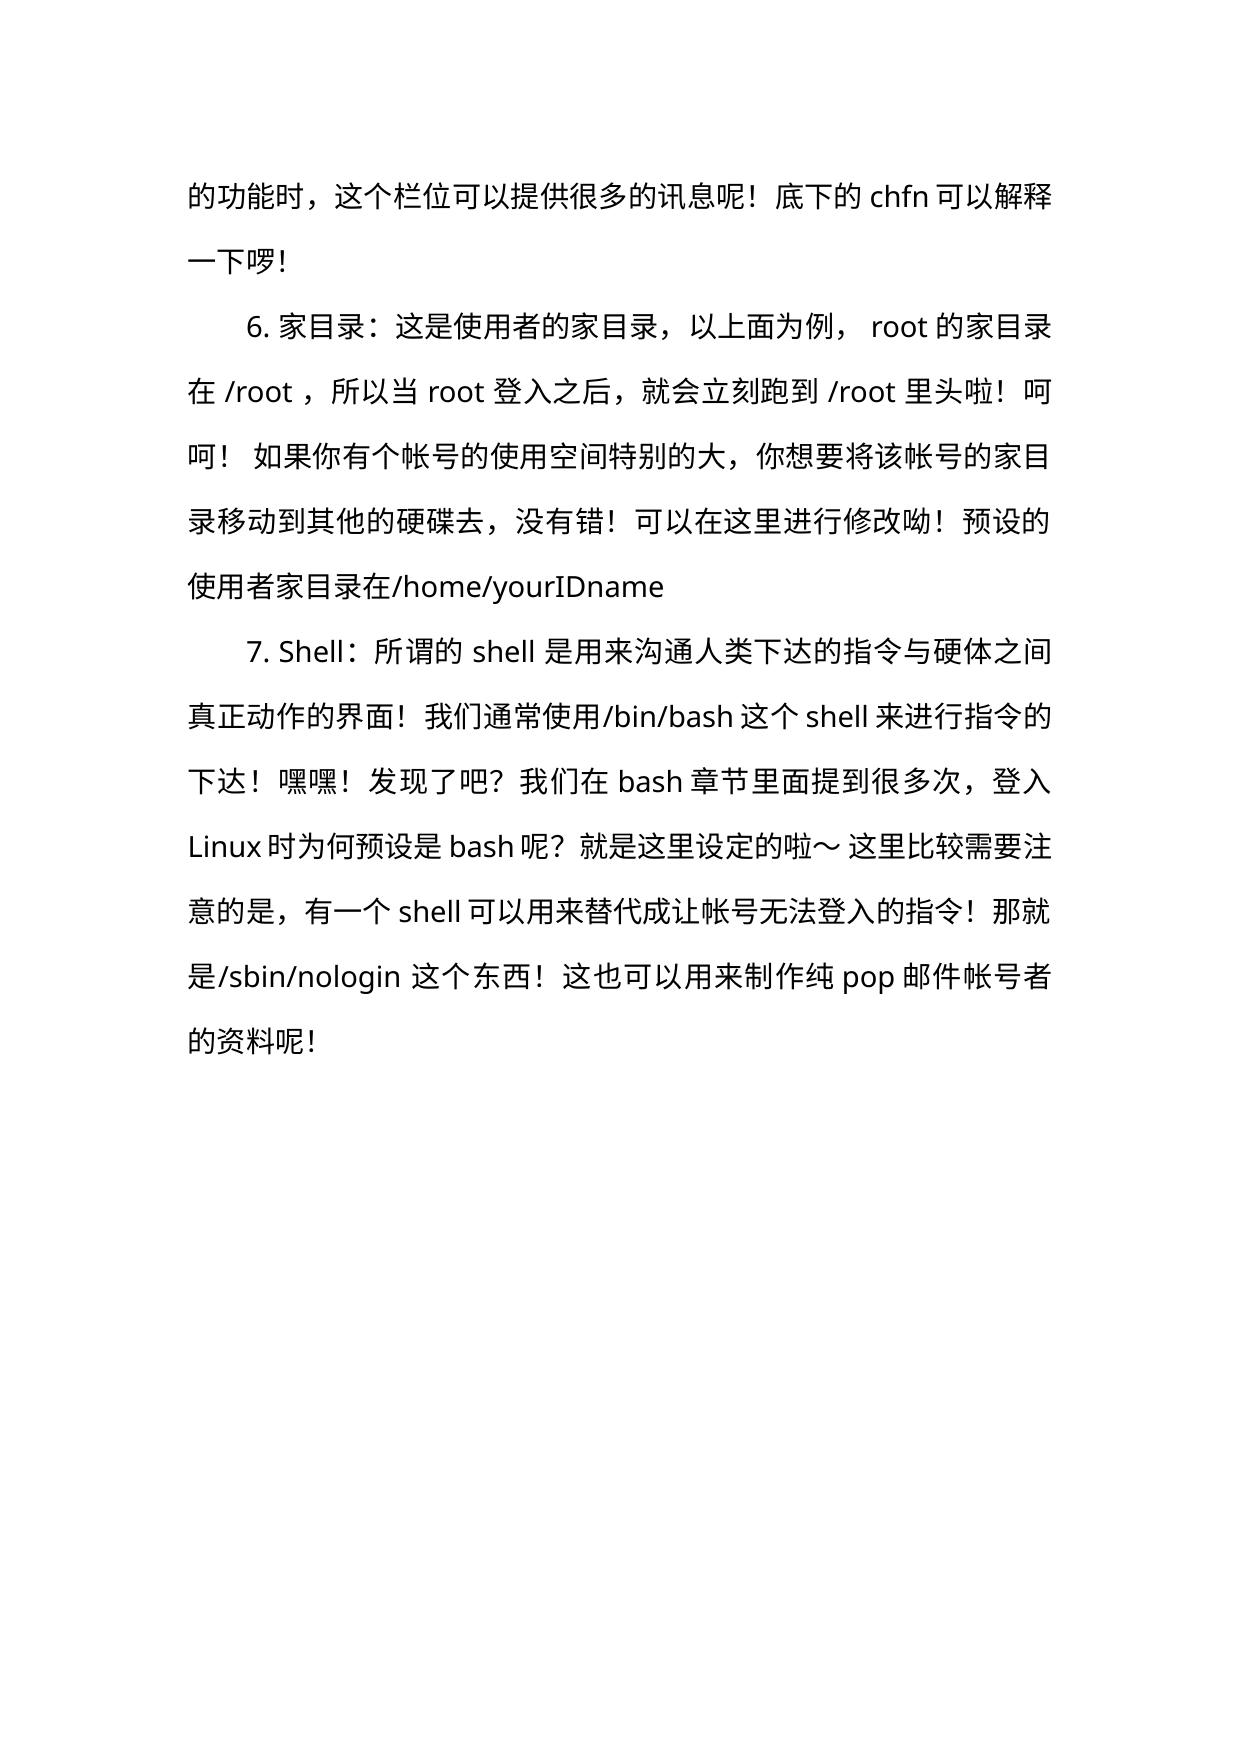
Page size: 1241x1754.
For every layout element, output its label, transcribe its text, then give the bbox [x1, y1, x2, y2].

text 7. Shell：所谓的 shell 是用来沟通人类下达的指令与硬体之间真正动作的界面！我们通常使用/bin/bash这个shell来进行指令的下达！嘿嘿！发现了吧？我们在bash章节里面提到很多次，登入 Linux时为何预设是bash呢？就是这里设定的啦～ 这里比较需要注意的是，有一个shell可以用来替代成让帐号无法登入的指令！那就是/sbin/nologin 这个东西！这也可以用来制作纯pop邮件帐号者的资料呢！ [187, 617, 1053, 1072]
text 6. 家目录：这是使用者的家目录，以上面为例， root 的家目录在 /root ，所以当 root 登入之后，就会立刻跑到 /root 里头啦！呵呵！ 如果你有个帐号的使用空间特别的大，你想要将该帐号的家目录移动到其他的硬碟去，没有错！可以在这里进行修改呦！预设的使用者家目录在/home/yourIDname [187, 292, 1053, 617]
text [187, 162, 1053, 292]
